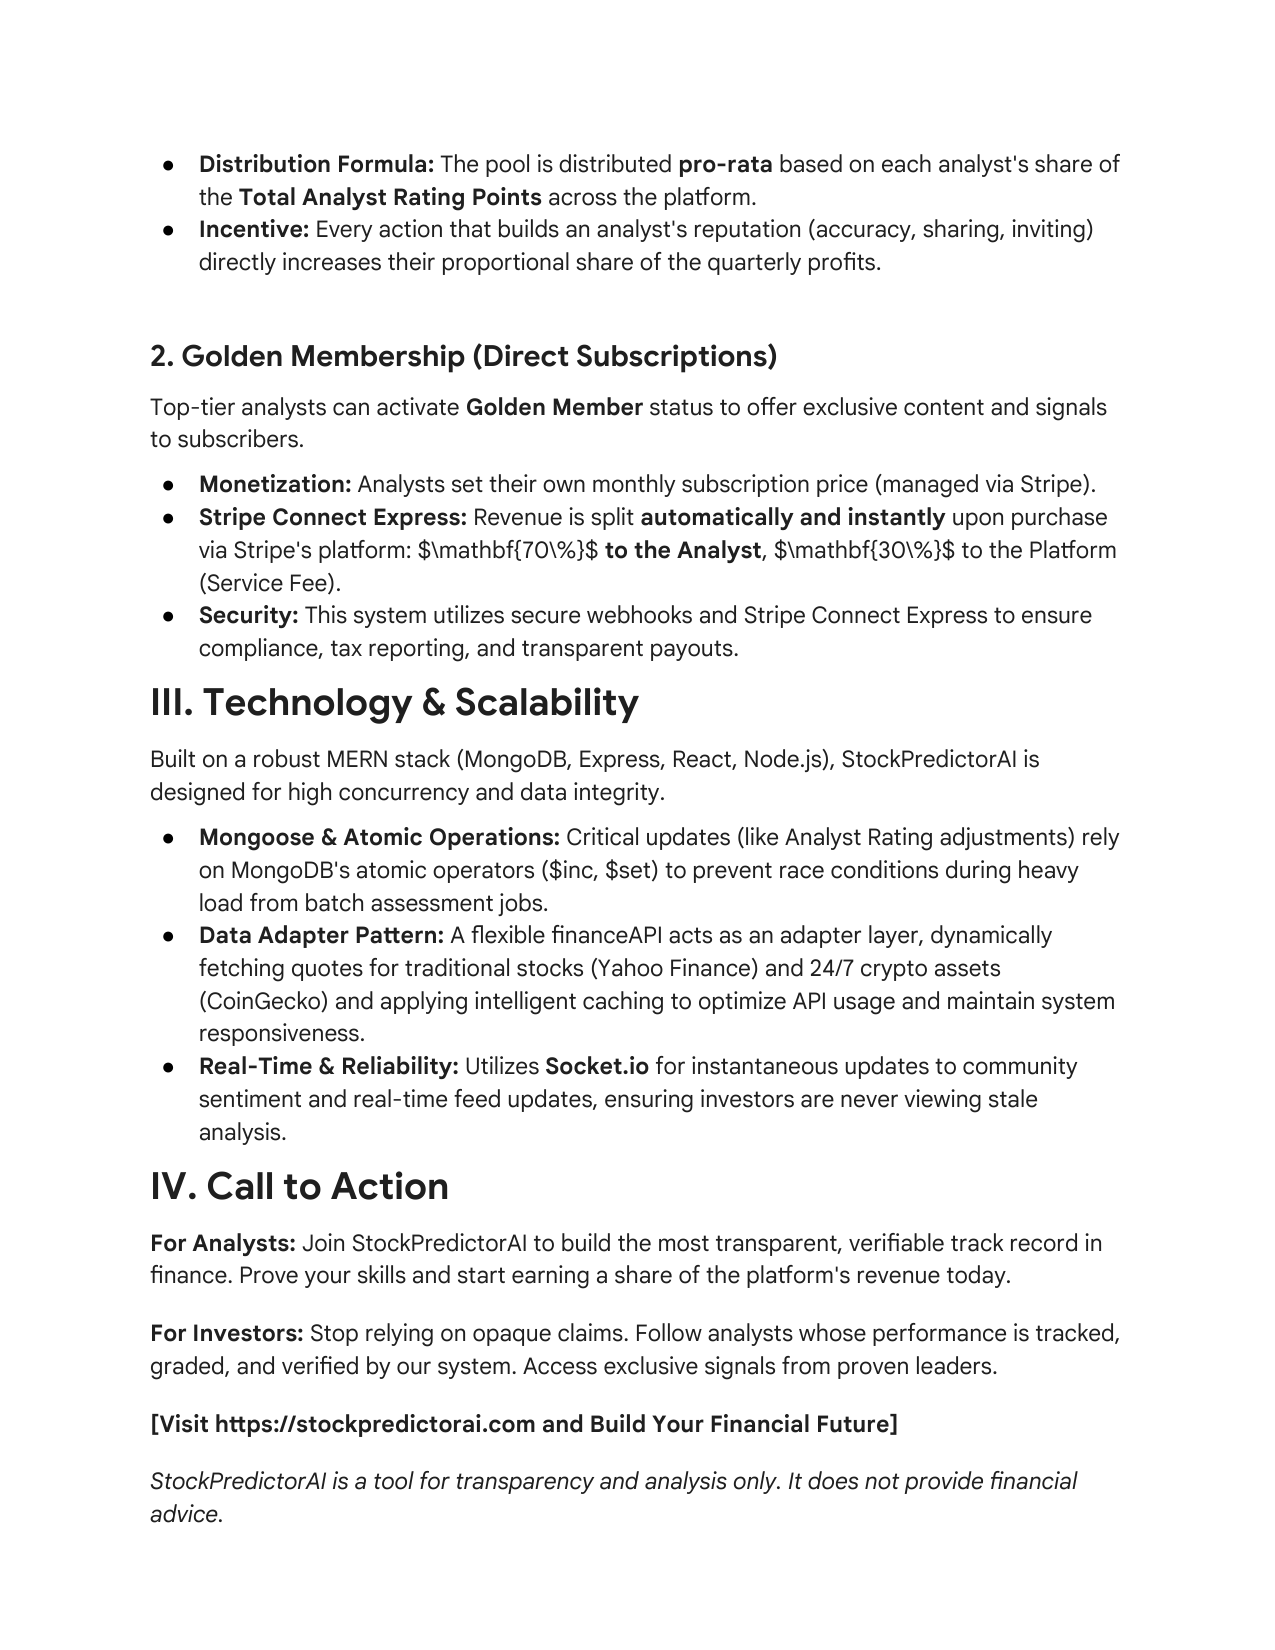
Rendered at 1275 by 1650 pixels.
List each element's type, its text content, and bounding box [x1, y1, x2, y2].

list Monetization: Analysts set their own monthly subscription price (managed via Stripe). [161, 471, 1125, 499]
subtitle IV. Call to Action [150, 1163, 1125, 1210]
list Security: This system utilizes secure webhooks and Stripe Connect Express to ensure compliance, tax reporting, and transparent payouts. [161, 601, 1125, 663]
subtitle 2. Golden Membership (Direct Subscriptions) [150, 338, 1125, 375]
list Stripe Connect Express: Revenue is split automatically and instantly upon purchase via Stripe's platform: $\mathbf{70\%}$ to the Analyst, $\mathbf{30\%}$ to the Platform (Service Fee). [161, 503, 1125, 597]
list Real-Time & Reliability: Utilizes Socket.io for instantaneous updates to community sentiment and real-time feed updates, ensuring investors are never viewing stale analysis. [161, 1052, 1125, 1146]
text StockPredictorAI is a tool for transparency and analysis only. It does not provide financial advice. [150, 1467, 1125, 1529]
list Data Adapter Pattern: A flexible financeAPI acts as an adapter layer, dynamically fetching quotes for traditional stocks (Yahoo Finance) and 24/7 crypto assets (CoinGecko) and applying intelligent caching to optimize API usage and maintain system responsiveness. [161, 921, 1125, 1048]
text Top-tier analysts can activate Golden Member status to offer exclusive content and signals to subscribers. [150, 393, 1125, 454]
list Mongoose & Atomic Operations: Critical updates (like Analyst Rating adjustments) rely on MongoDB's atomic operators ($inc, $set) to prevent race conditions during heavy load from batch assessment jobs. [161, 823, 1125, 917]
subtitle III. Technology & Scalability [150, 679, 1125, 726]
text [Visit https://stockpredictorai.com and Build Your Financial Future] [150, 1410, 1125, 1438]
list Distribution Formula: The pool is distributed pro-rata based on each analyst's share of the Total Analyst Rating Points across the platform. [161, 150, 1125, 211]
text Built on a robust MERN stack (MongoDB, Express, React, Node.js), StockPredictorAI is designed for high concurrency and data integrity. [150, 745, 1125, 807]
list Incentive: Every action that builds an analyst's reputation (accuracy, sharing, inviting) directly increases their proportional share of the quarterly profits. [161, 215, 1125, 277]
text For Analysts: Join StockPredictorAI to build the most transparent, verifiable track record in finance. Prove your skills and start earning a share of the platform's revenue today. [150, 1229, 1125, 1290]
text For Investors: Stop relying on opaque claims. Follow analysts whose performance is tracked, graded, and verified by our system. Access exclusive signals from proven leaders. [150, 1319, 1125, 1381]
